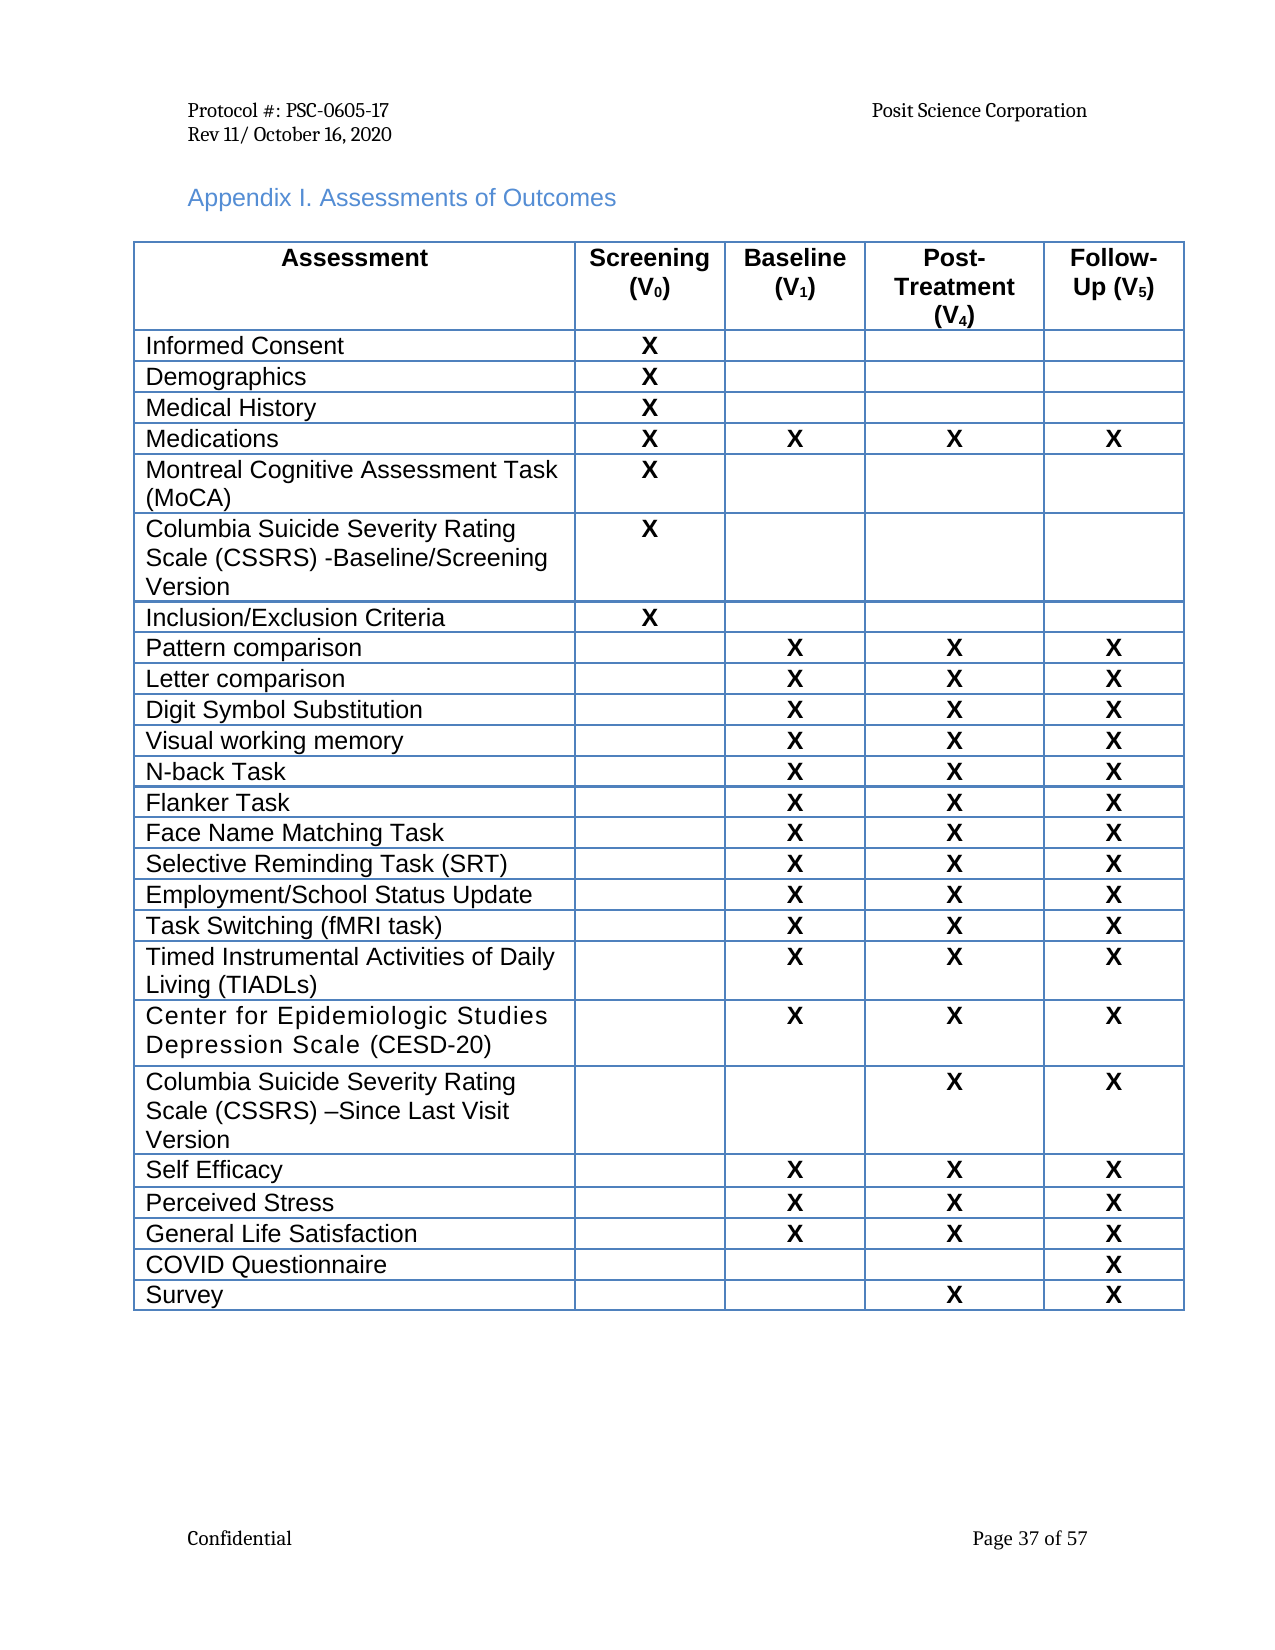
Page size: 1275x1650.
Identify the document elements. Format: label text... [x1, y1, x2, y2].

table_cell Self Efficacy [135, 1155, 574, 1186]
table_cell X [726, 1188, 864, 1217]
table_cell X [576, 603, 724, 631]
table_cell COVID Questionnaire [135, 1250, 574, 1278]
table_cell [576, 1067, 724, 1153]
table_cell Survey [135, 1281, 574, 1309]
table_cell X [576, 424, 724, 452]
table_cell X [726, 664, 864, 693]
table_cell X [1045, 664, 1183, 693]
table_cell [576, 911, 724, 939]
table_cell [576, 849, 724, 878]
table_cell X [726, 942, 864, 999]
table_cell Employment/School Status Update [135, 880, 574, 909]
table_cell [1045, 603, 1183, 631]
table_cell X [726, 818, 864, 847]
table_cell X [866, 757, 1043, 785]
table_cell X [866, 1001, 1043, 1065]
table_cell [866, 603, 1043, 631]
table_cell Timed Instrumental Activities of Daily Living (TIADLs) [135, 942, 574, 999]
table_cell X [726, 1155, 864, 1186]
table_cell [866, 455, 1043, 512]
table_cell X [866, 849, 1043, 878]
table_cell [576, 695, 724, 724]
table_cell X [1045, 942, 1183, 999]
table_cell X [1045, 788, 1183, 816]
table_cell [1045, 514, 1183, 600]
table_cell [726, 603, 864, 631]
table_cell X [576, 331, 724, 360]
subtitle Appendix I. Assessments of Outcomes [187, 183, 1087, 212]
table_cell [726, 362, 864, 391]
table_cell X [1045, 1188, 1183, 1217]
table_cell Task Switching (fMRI task) [135, 911, 574, 939]
table_cell X [1045, 1001, 1183, 1065]
table_cell Columbia Suicide Severity Rating Scale (CSSRS) -Baseline/Screening Version [135, 514, 574, 600]
table_cell [576, 726, 724, 754]
table_cell Perceived Stress [135, 1188, 574, 1217]
table_cell X [866, 788, 1043, 816]
table_cell N-back Task [135, 757, 574, 785]
table_cell [726, 514, 864, 600]
table_cell X [576, 393, 724, 422]
table_cell X [1045, 880, 1183, 909]
table_header Follow-Up (V5) [1045, 243, 1183, 329]
table_cell X [1045, 818, 1183, 847]
table_cell X [866, 695, 1043, 724]
table_cell Pattern comparison [135, 633, 574, 662]
table_cell [576, 1281, 724, 1309]
table_cell X [1045, 726, 1183, 754]
table_cell Demographics [135, 362, 574, 391]
table_cell X [1045, 1250, 1183, 1278]
table_cell X [726, 880, 864, 909]
table_cell X [866, 1155, 1043, 1186]
table_cell X [866, 424, 1043, 452]
table_cell X [726, 633, 864, 662]
table_cell [726, 393, 864, 422]
table_cell [866, 362, 1043, 391]
table_cell Informed Consent [135, 331, 574, 360]
table_cell [576, 1001, 724, 1065]
table_cell [576, 880, 724, 909]
table_cell X [1045, 695, 1183, 724]
table_cell [726, 455, 864, 512]
table_header Screening (V0) [576, 243, 724, 329]
table_cell General Life Satisfaction [135, 1219, 574, 1248]
table_cell [576, 757, 724, 785]
table_cell X [726, 849, 864, 878]
table_cell Letter comparison [135, 664, 574, 693]
table_cell X [866, 664, 1043, 693]
table_cell X [866, 633, 1043, 662]
table_cell X [726, 757, 864, 785]
table_cell X [866, 1188, 1043, 1217]
table_cell Columbia Suicide Severity Rating Scale (CSSRS) –Since Last Visit Version [135, 1067, 574, 1153]
table_header Baseline (V1) [726, 243, 864, 329]
table_cell Selective Reminding Task (SRT) [135, 849, 574, 878]
table_cell X [1045, 1281, 1183, 1309]
table_cell [1045, 393, 1183, 422]
table_cell [576, 1188, 724, 1217]
table_cell [576, 788, 724, 816]
table_cell [1045, 331, 1183, 360]
table_cell [866, 393, 1043, 422]
table_cell [866, 1250, 1043, 1278]
table_cell [576, 633, 724, 662]
table_cell [576, 1250, 724, 1278]
table_cell [576, 1219, 724, 1248]
table_cell X [726, 695, 864, 724]
table_cell X [866, 726, 1043, 754]
table_cell X [726, 424, 864, 452]
table_cell X [1045, 757, 1183, 785]
table_cell X [1045, 633, 1183, 662]
table_cell X [576, 514, 724, 600]
table_cell X [866, 942, 1043, 999]
table_cell X [866, 1219, 1043, 1248]
table_cell [576, 818, 724, 847]
table_cell [726, 1067, 864, 1153]
table_header Assessment [135, 243, 574, 329]
table_header Post-Treatment (V4) [866, 243, 1043, 329]
table_cell Flanker Task [135, 788, 574, 816]
table_cell Medications [135, 424, 574, 452]
table_cell [726, 331, 864, 360]
table_cell X [1045, 911, 1183, 939]
table_cell Visual working memory [135, 726, 574, 754]
table_cell [726, 1250, 864, 1278]
table_cell Face Name Matching Task [135, 818, 574, 847]
table_cell X [866, 911, 1043, 939]
table_cell X [1045, 424, 1183, 452]
table_cell X [866, 1067, 1043, 1153]
table_cell X [726, 788, 864, 816]
table_cell [866, 331, 1043, 360]
table_cell X [866, 818, 1043, 847]
table_cell X [726, 911, 864, 939]
table_cell [1045, 455, 1183, 512]
table_cell [576, 1155, 724, 1186]
table_cell Inclusion/Exclusion Criteria [135, 603, 574, 631]
table_cell X [1045, 849, 1183, 878]
table_cell [576, 942, 724, 999]
table_cell X [576, 362, 724, 391]
table_cell X [726, 1001, 864, 1065]
table_cell [726, 1281, 864, 1309]
table_cell [866, 514, 1043, 600]
table_cell X [726, 726, 864, 754]
table_cell Center for Epidemiologic Studies Depression Scale (CESD-20) [135, 1001, 574, 1065]
table_cell [1045, 362, 1183, 391]
table_cell [576, 664, 724, 693]
table_cell X [1045, 1067, 1183, 1153]
table_cell X [726, 1219, 864, 1248]
table_cell Montreal Cognitive Assessment Task (MoCA) [135, 455, 574, 512]
table_cell X [1045, 1219, 1183, 1248]
table_cell Digit Symbol Substitution [135, 695, 574, 724]
table_cell X [866, 880, 1043, 909]
table_cell X [866, 1281, 1043, 1309]
table_cell Medical History [135, 393, 574, 422]
table_cell X [1045, 1155, 1183, 1186]
table_cell X [576, 455, 724, 512]
